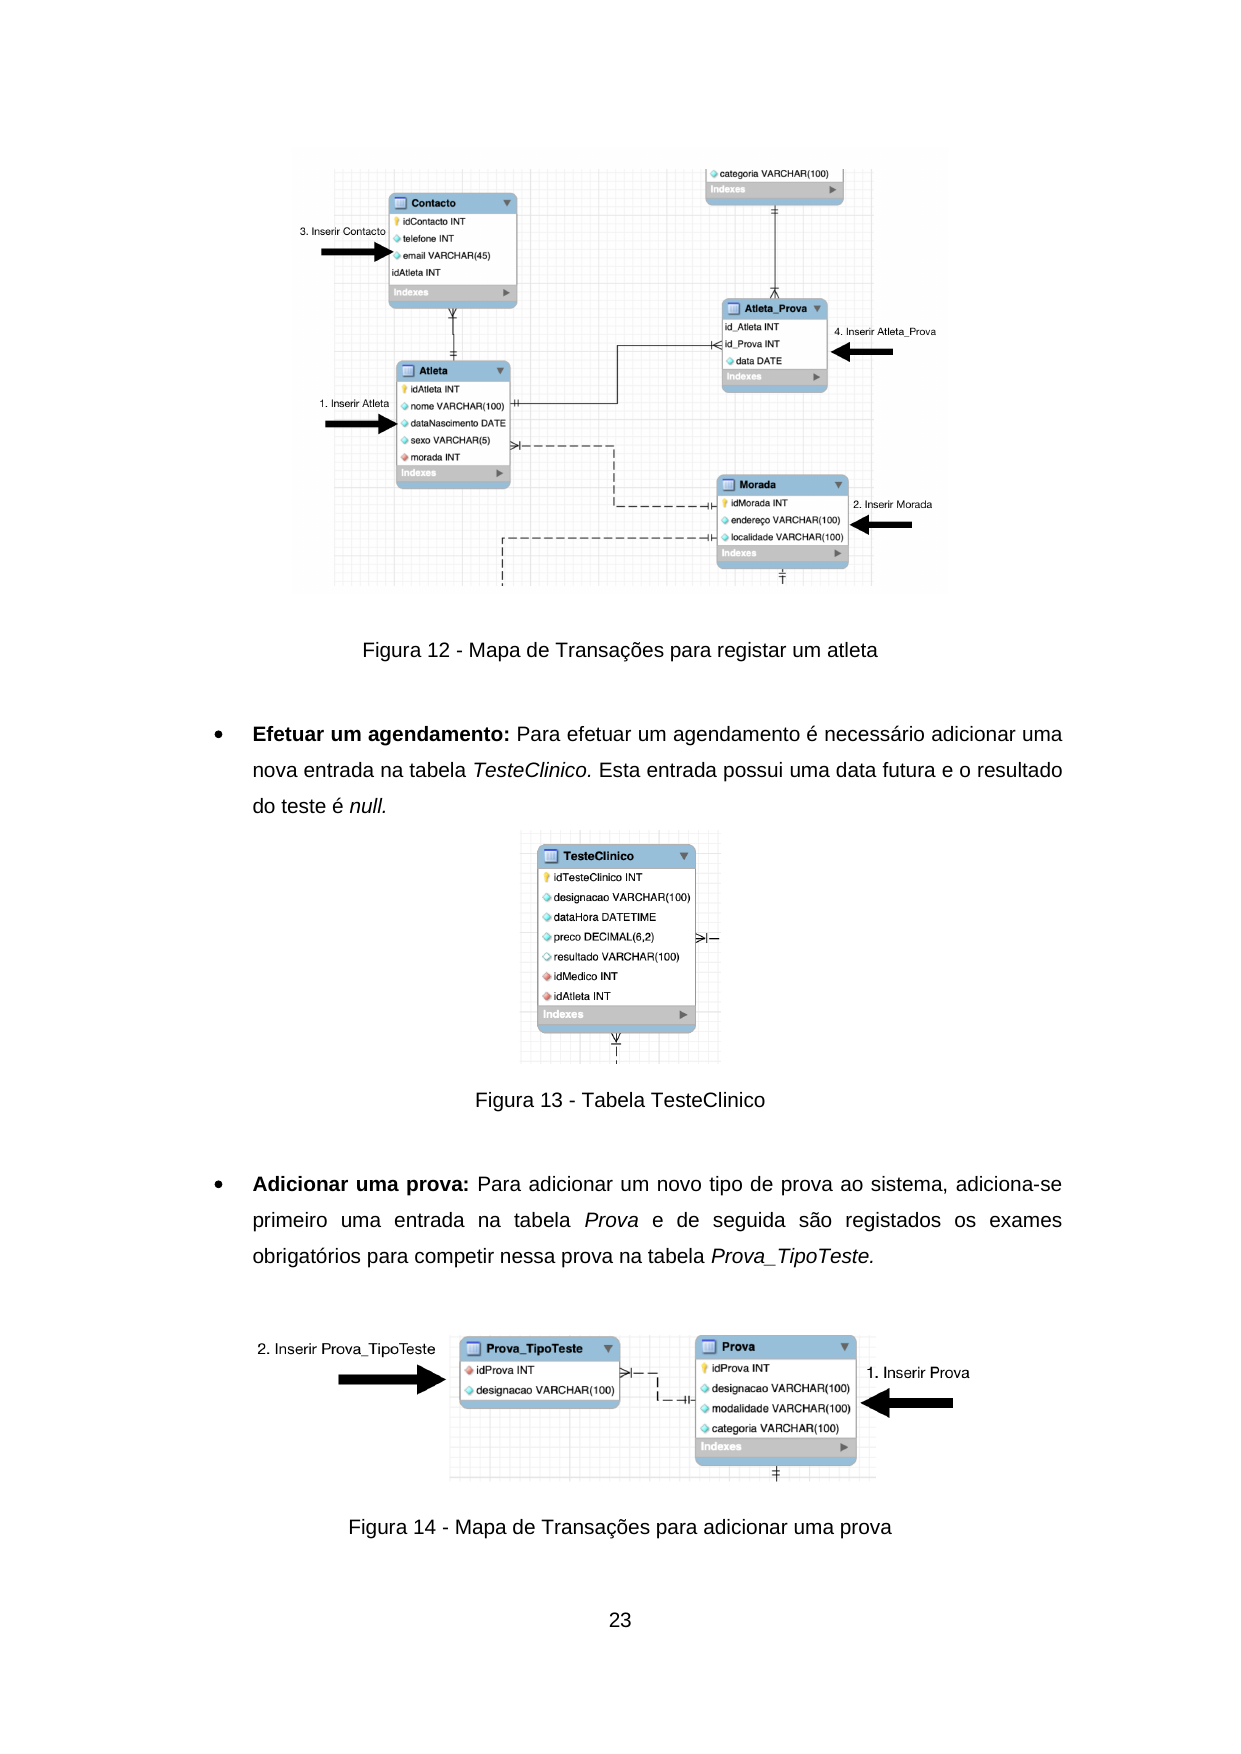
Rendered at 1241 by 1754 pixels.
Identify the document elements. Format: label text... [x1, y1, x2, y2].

list Efetuar um agendamento: Para efetuar um agendamento é necessário adicionar uma nova entrada na tabela TesteClinico. Esta entrada possui uma data futura e o resultado do teste é null. [215, 722, 1063, 818]
text Figura 14 - Mapa de Transações para adicionar uma prova [177, 1515, 1063, 1539]
list Adicionar uma prova: Para adicionar um novo tipo de prova ao sistema, adiciona-se primeiro uma entrada na tabela Prova e de seguida são registados os exames obrigatórios para competir nessa prova na tabela Prova_TipoTeste. [215, 1172, 1063, 1268]
picture [290, 147, 950, 594]
picture [241, 1315, 1000, 1491]
picture [519, 830, 721, 1064]
text Figura 12 - Mapa de Transações para registar um atleta [177, 638, 1063, 662]
text Figura 13 - Tabela TesteClinico [177, 1088, 1063, 1112]
